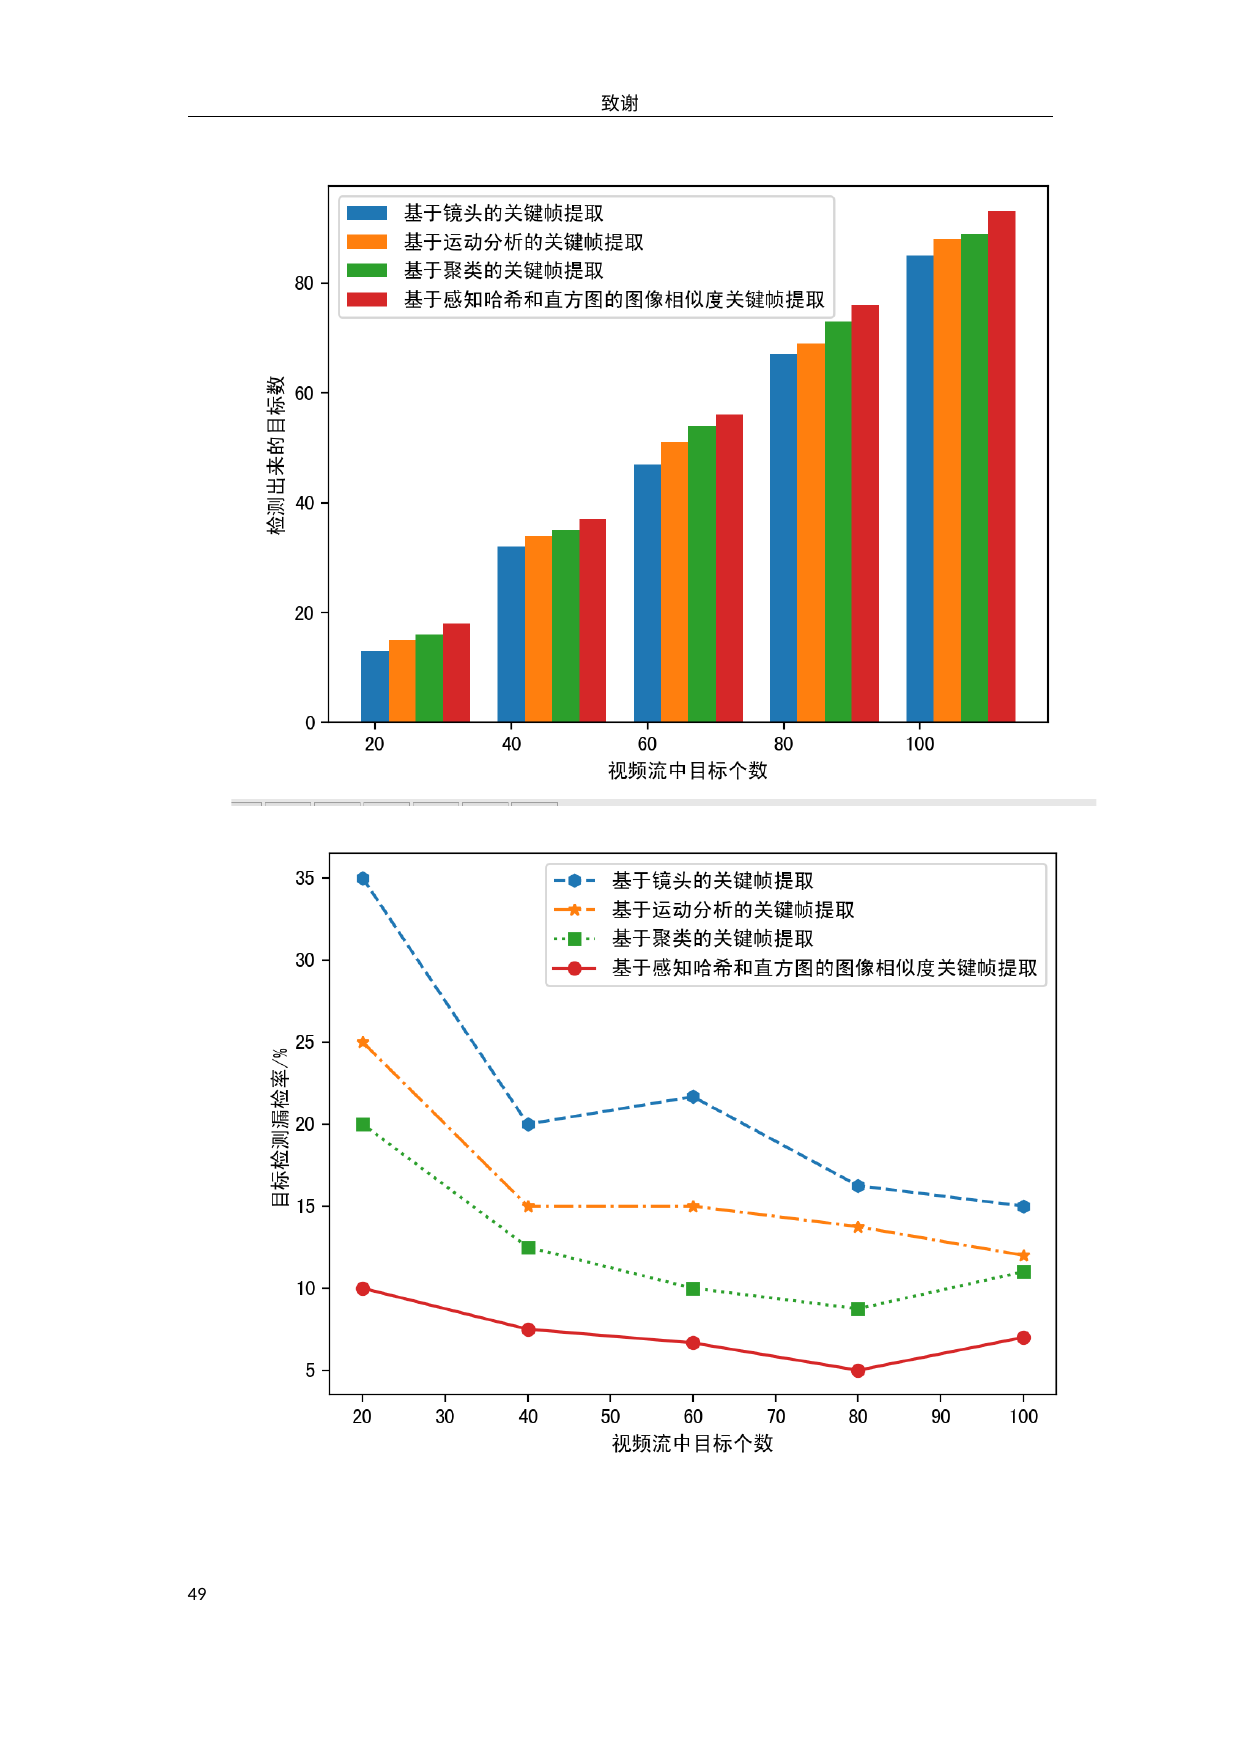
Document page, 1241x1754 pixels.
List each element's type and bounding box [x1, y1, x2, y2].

picture [231, 151, 1097, 806]
picture [231, 833, 1097, 1466]
